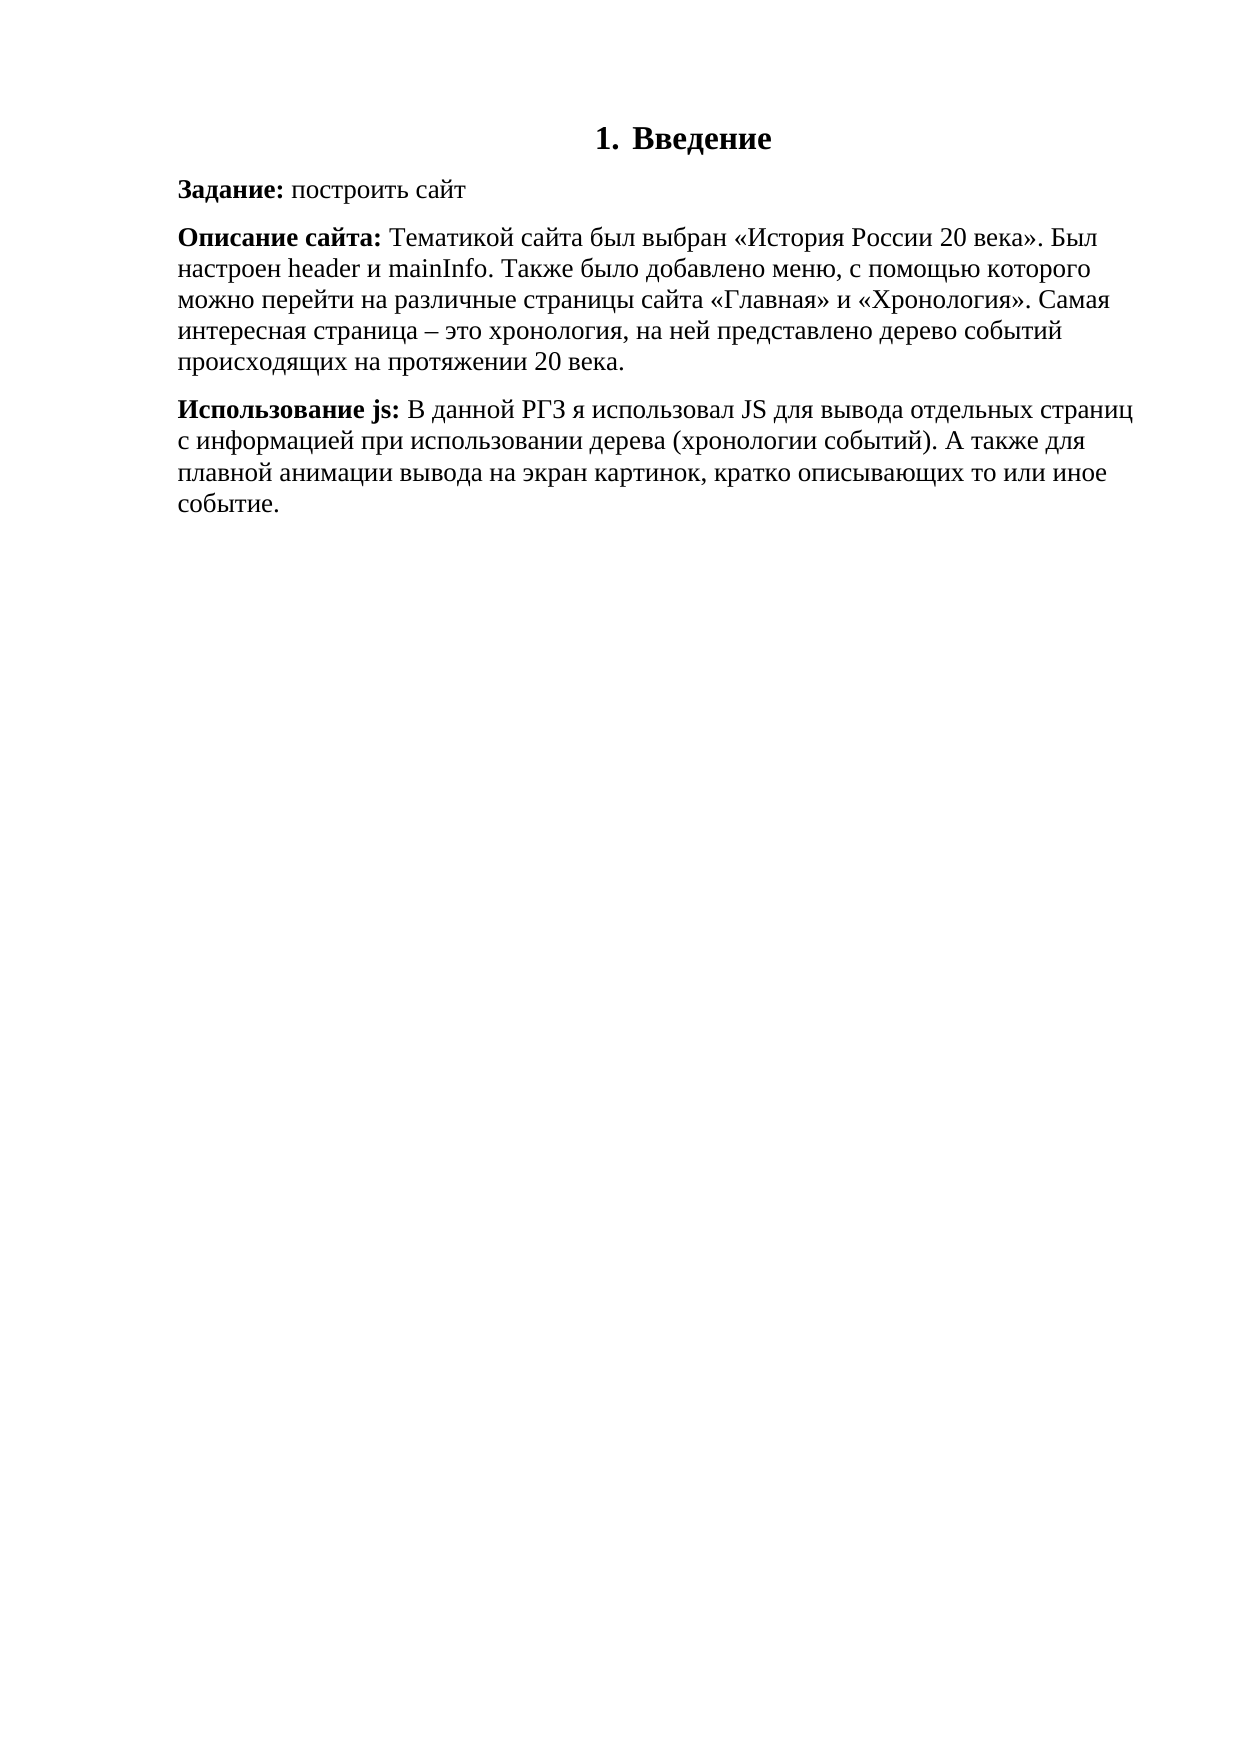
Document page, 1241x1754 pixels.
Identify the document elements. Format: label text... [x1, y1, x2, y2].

text Задание: построить сайт [177, 173, 1152, 204]
list Введение [215, 118, 1152, 156]
text Использование js: В данной РГЗ я использовал JS для вывода отдельных страниц с информацией при использовании дерева (хронологии событий). А также для плавной анимации вывода на экран картинок, кратко описывающих то или иное событие. [177, 393, 1152, 518]
text Описание сайта: Тематикой сайта был выбран «История России 20 века». Был настроен header и mainInfo. Также было добавлено меню, с помощью которого можно перейти на различные страницы сайта «Главная» и «Хронология». Самая интересная страница – это хронология, на ней представлено дерево событий происходящих на протяжении 20 века. [177, 221, 1152, 377]
